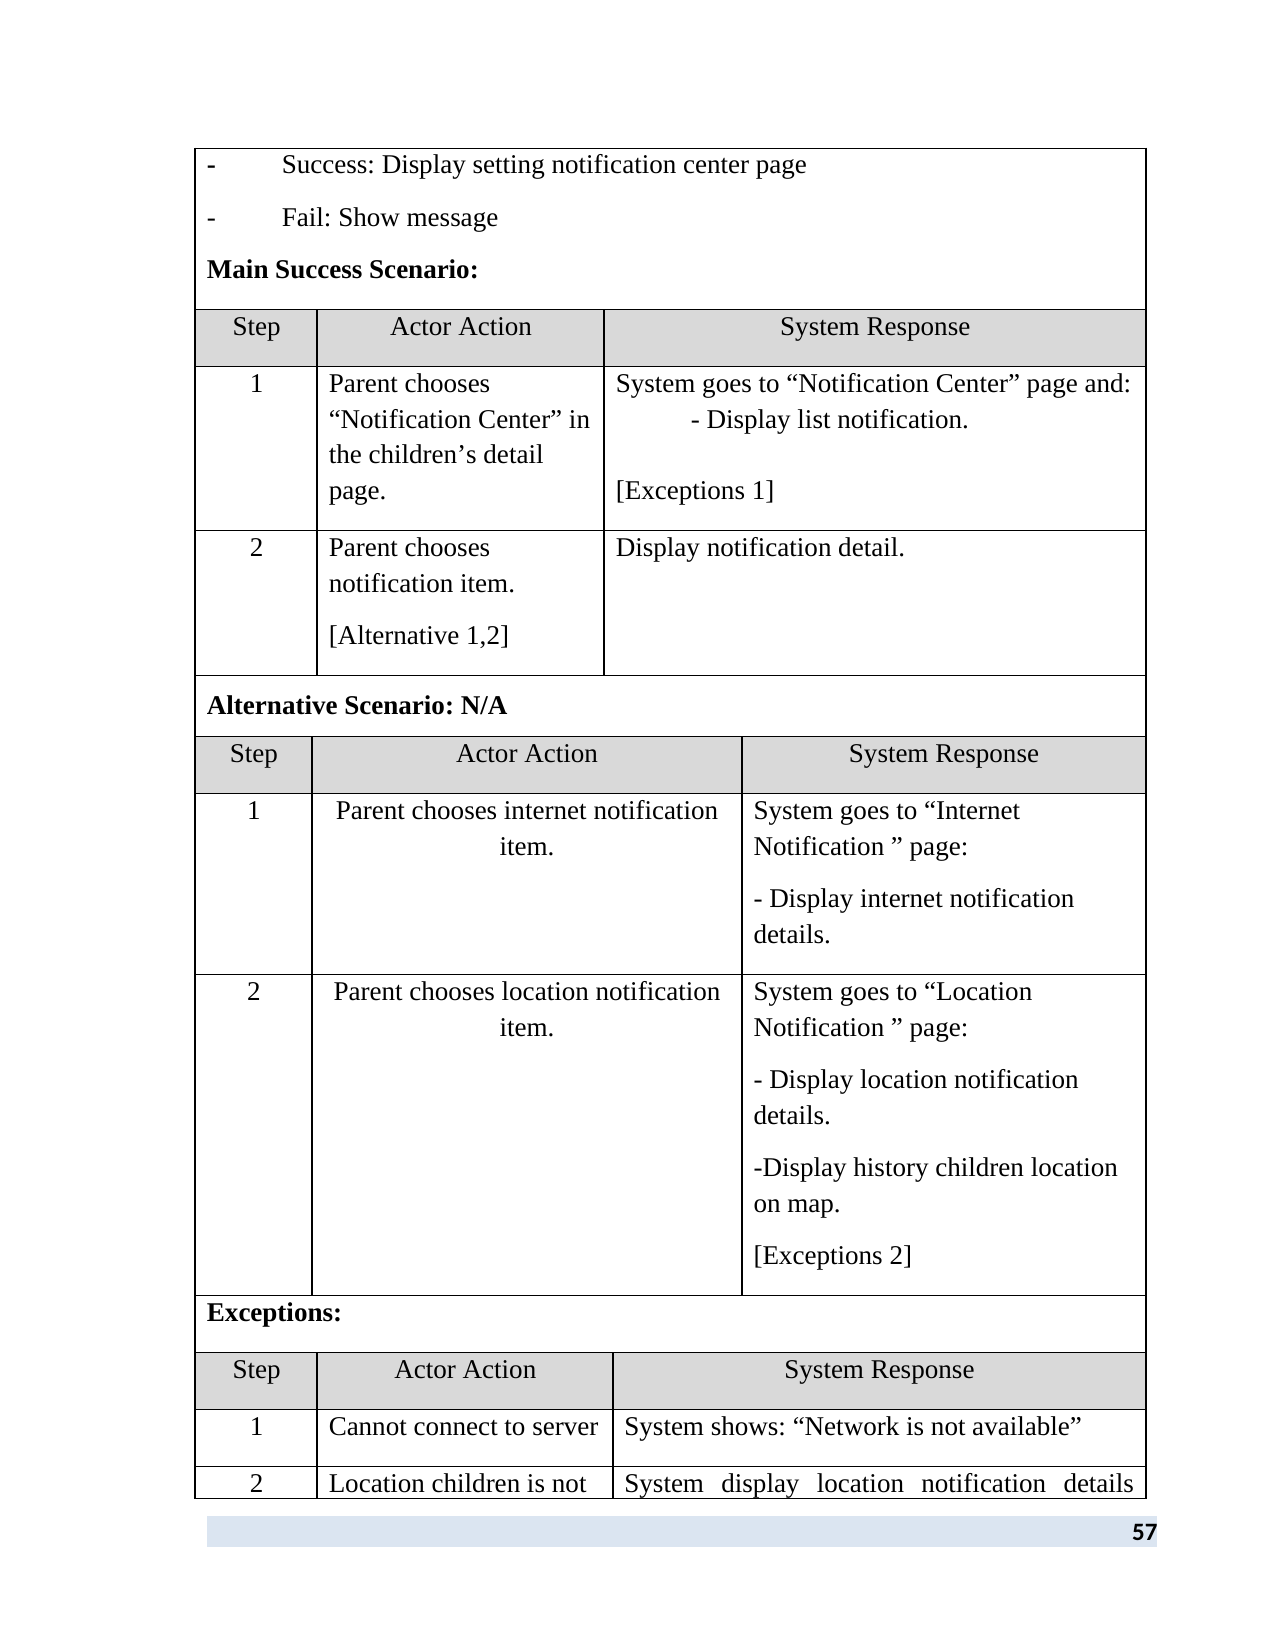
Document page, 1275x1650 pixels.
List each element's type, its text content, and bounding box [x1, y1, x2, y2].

table_cell Actor Action [318, 1353, 612, 1409]
table_cell 2 [196, 531, 316, 675]
table_cell System shows: “Network is not available” [614, 1410, 1145, 1466]
table_cell Step [196, 737, 311, 793]
table_cell Step [196, 310, 316, 366]
table_cell System Response [605, 310, 1145, 366]
table_cell Cannot connect to server [318, 1410, 612, 1466]
table_cell Parent chooses internet notification item. [313, 794, 741, 974]
table_cell Parent chooses “Notification Center” in the children’s detail page. [318, 367, 603, 530]
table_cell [614, 1467, 1145, 1498]
table_cell System Response [743, 737, 1145, 793]
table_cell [318, 1467, 612, 1498]
table_cell 2 [196, 1467, 316, 1498]
table_cell Exceptions: [196, 1296, 1145, 1352]
table_cell 2 [196, 975, 311, 1295]
table_cell Step [196, 1353, 316, 1409]
table_cell Parent chooses location notification item. [313, 975, 741, 1295]
table_cell Alternative Scenario: N/A [196, 676, 1145, 736]
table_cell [196, 149, 1145, 309]
table_cell 1 [196, 1410, 316, 1466]
table_cell System Response [614, 1353, 1145, 1409]
table_cell System goes to “Notification Center” page and: - Display list notification. [Exceptions 1] [605, 367, 1145, 530]
table_cell 1 [196, 367, 316, 530]
table_cell 1 [196, 794, 311, 974]
table_cell Display notification detail. [605, 531, 1145, 675]
table_cell System goes to “Location Notification ” page: - Display location notification details. -Display history children location on map. [Exceptions 2] [743, 975, 1145, 1295]
table_cell Actor Action [318, 310, 603, 366]
table_cell Parent chooses notification item. [Alternative 1,2] [318, 531, 603, 675]
table_cell Actor Action [313, 737, 741, 793]
table_cell System goes to “Internet Notification ” page: - Display internet notification details. [743, 794, 1145, 974]
